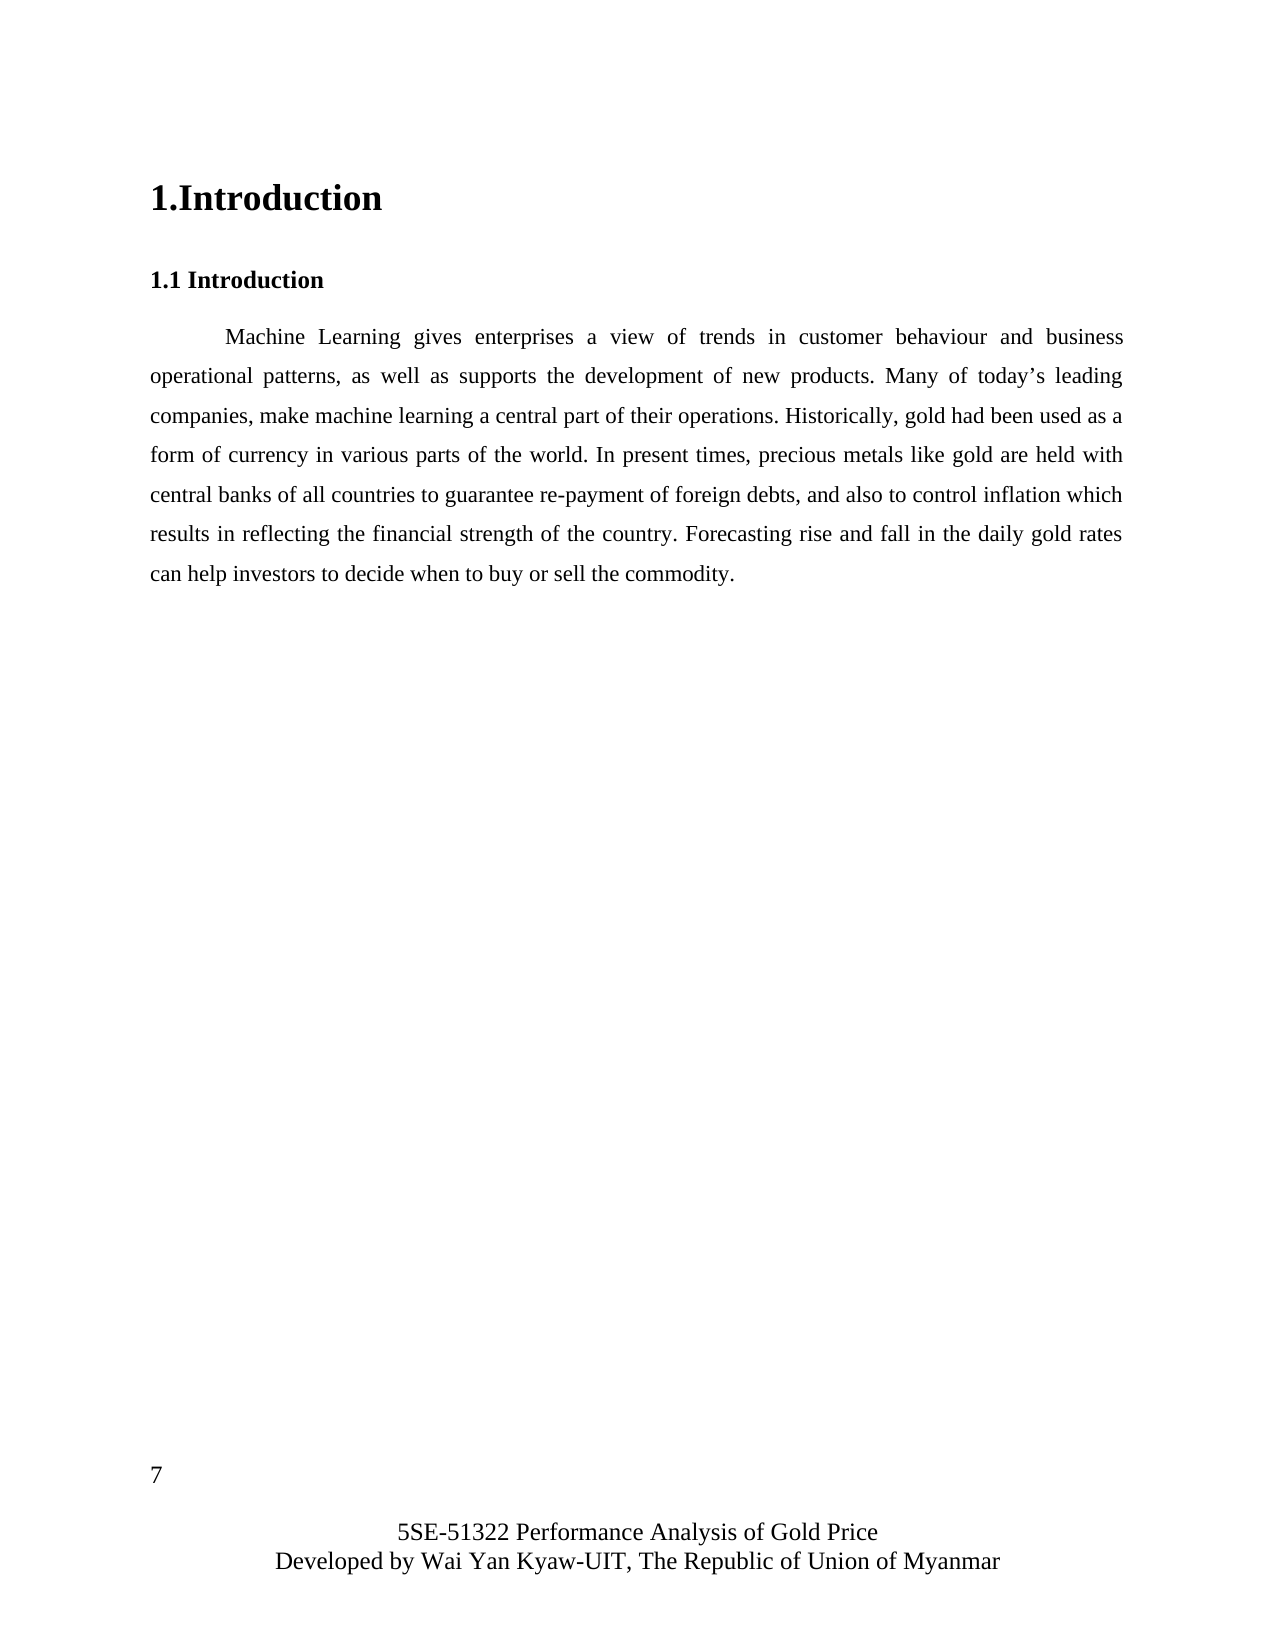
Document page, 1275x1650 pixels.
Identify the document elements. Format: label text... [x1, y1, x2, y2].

list Machine Learning gives enterprises a view of trends in customer behaviour and business operational patterns, as well as supports the development of new products. Many of today’s leading companies, make machine learning a central part of their operations. Historically, gold had been used as a form of currency in various parts of the world. In present times, precious metals like gold are held with central banks of all countries to guarantee re-payment of foreign debts, and also to control inflation which results in reflecting the financial strength of the country. Forecasting rise and fall in the daily gold rates can help investors to decide when to buy or sell the commodity. [150, 323, 1125, 586]
subtitle 1.Introduction [150, 175, 1125, 218]
subtitle 1.1 Introduction [150, 265, 1125, 294]
